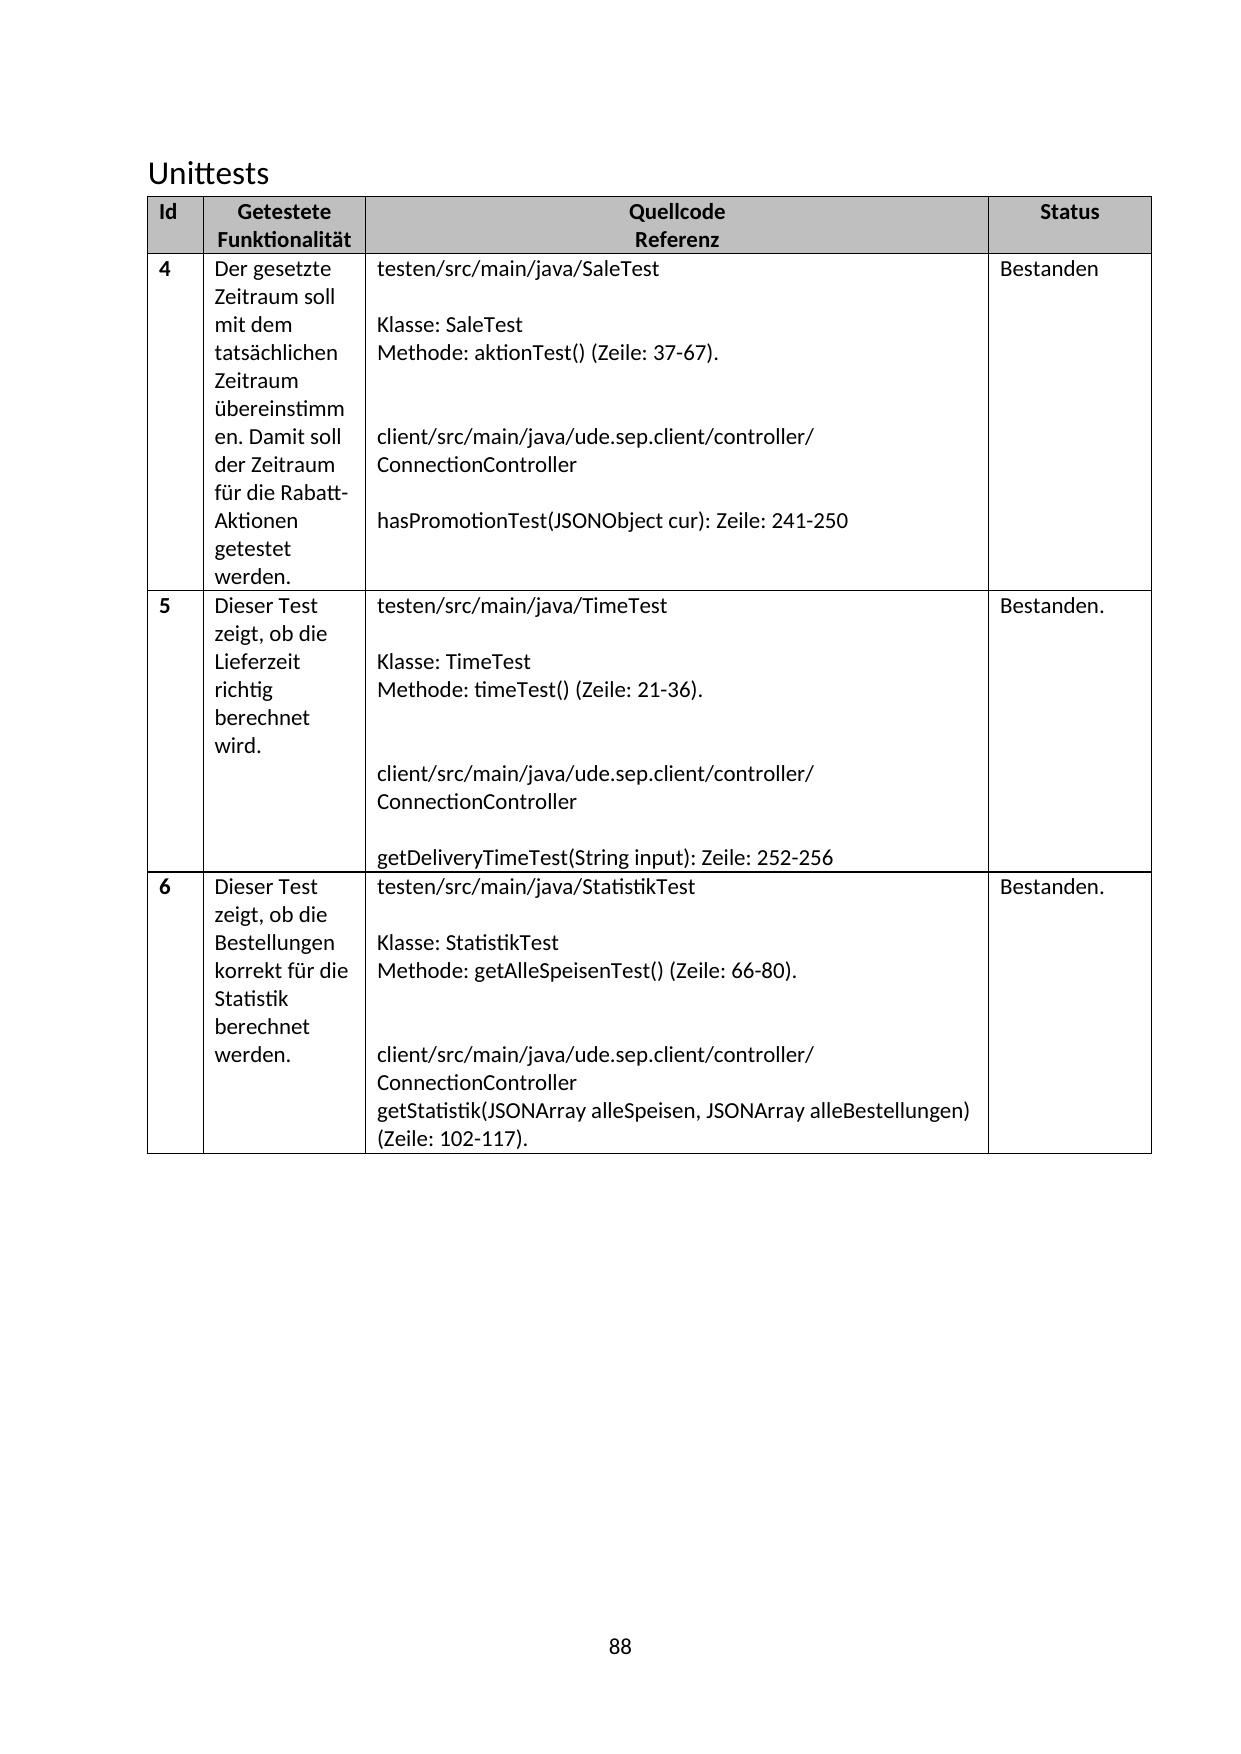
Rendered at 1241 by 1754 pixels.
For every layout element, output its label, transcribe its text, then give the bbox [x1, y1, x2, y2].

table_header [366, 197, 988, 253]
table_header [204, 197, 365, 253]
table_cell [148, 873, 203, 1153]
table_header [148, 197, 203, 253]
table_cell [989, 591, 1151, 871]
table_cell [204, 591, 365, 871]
subtitle Unittests [148, 152, 1093, 192]
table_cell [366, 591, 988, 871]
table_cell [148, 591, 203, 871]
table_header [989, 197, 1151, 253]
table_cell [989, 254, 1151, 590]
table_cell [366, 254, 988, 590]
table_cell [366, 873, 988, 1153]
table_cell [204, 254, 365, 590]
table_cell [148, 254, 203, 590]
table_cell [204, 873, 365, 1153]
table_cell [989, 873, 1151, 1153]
